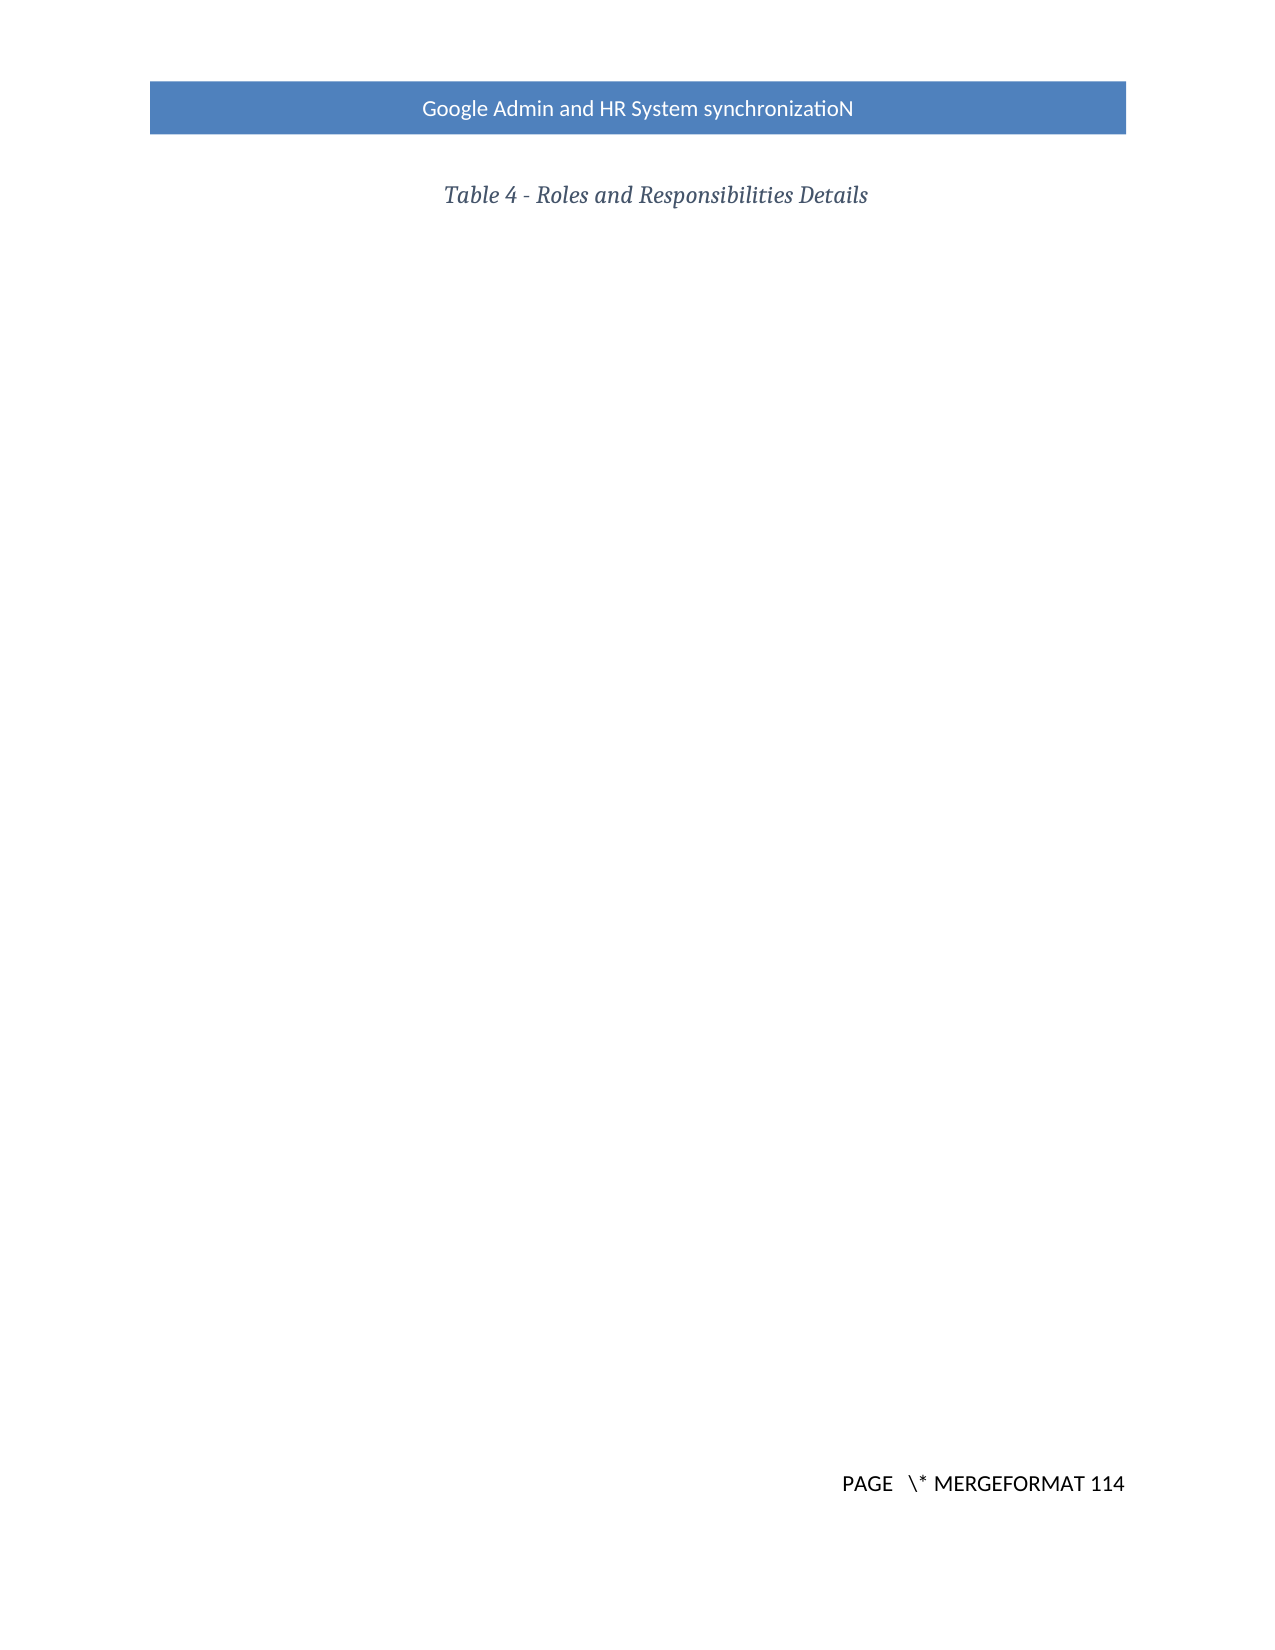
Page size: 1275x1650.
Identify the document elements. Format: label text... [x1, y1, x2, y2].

text Table 4 - Roles and Responsibilities Details [187, 181, 1125, 209]
